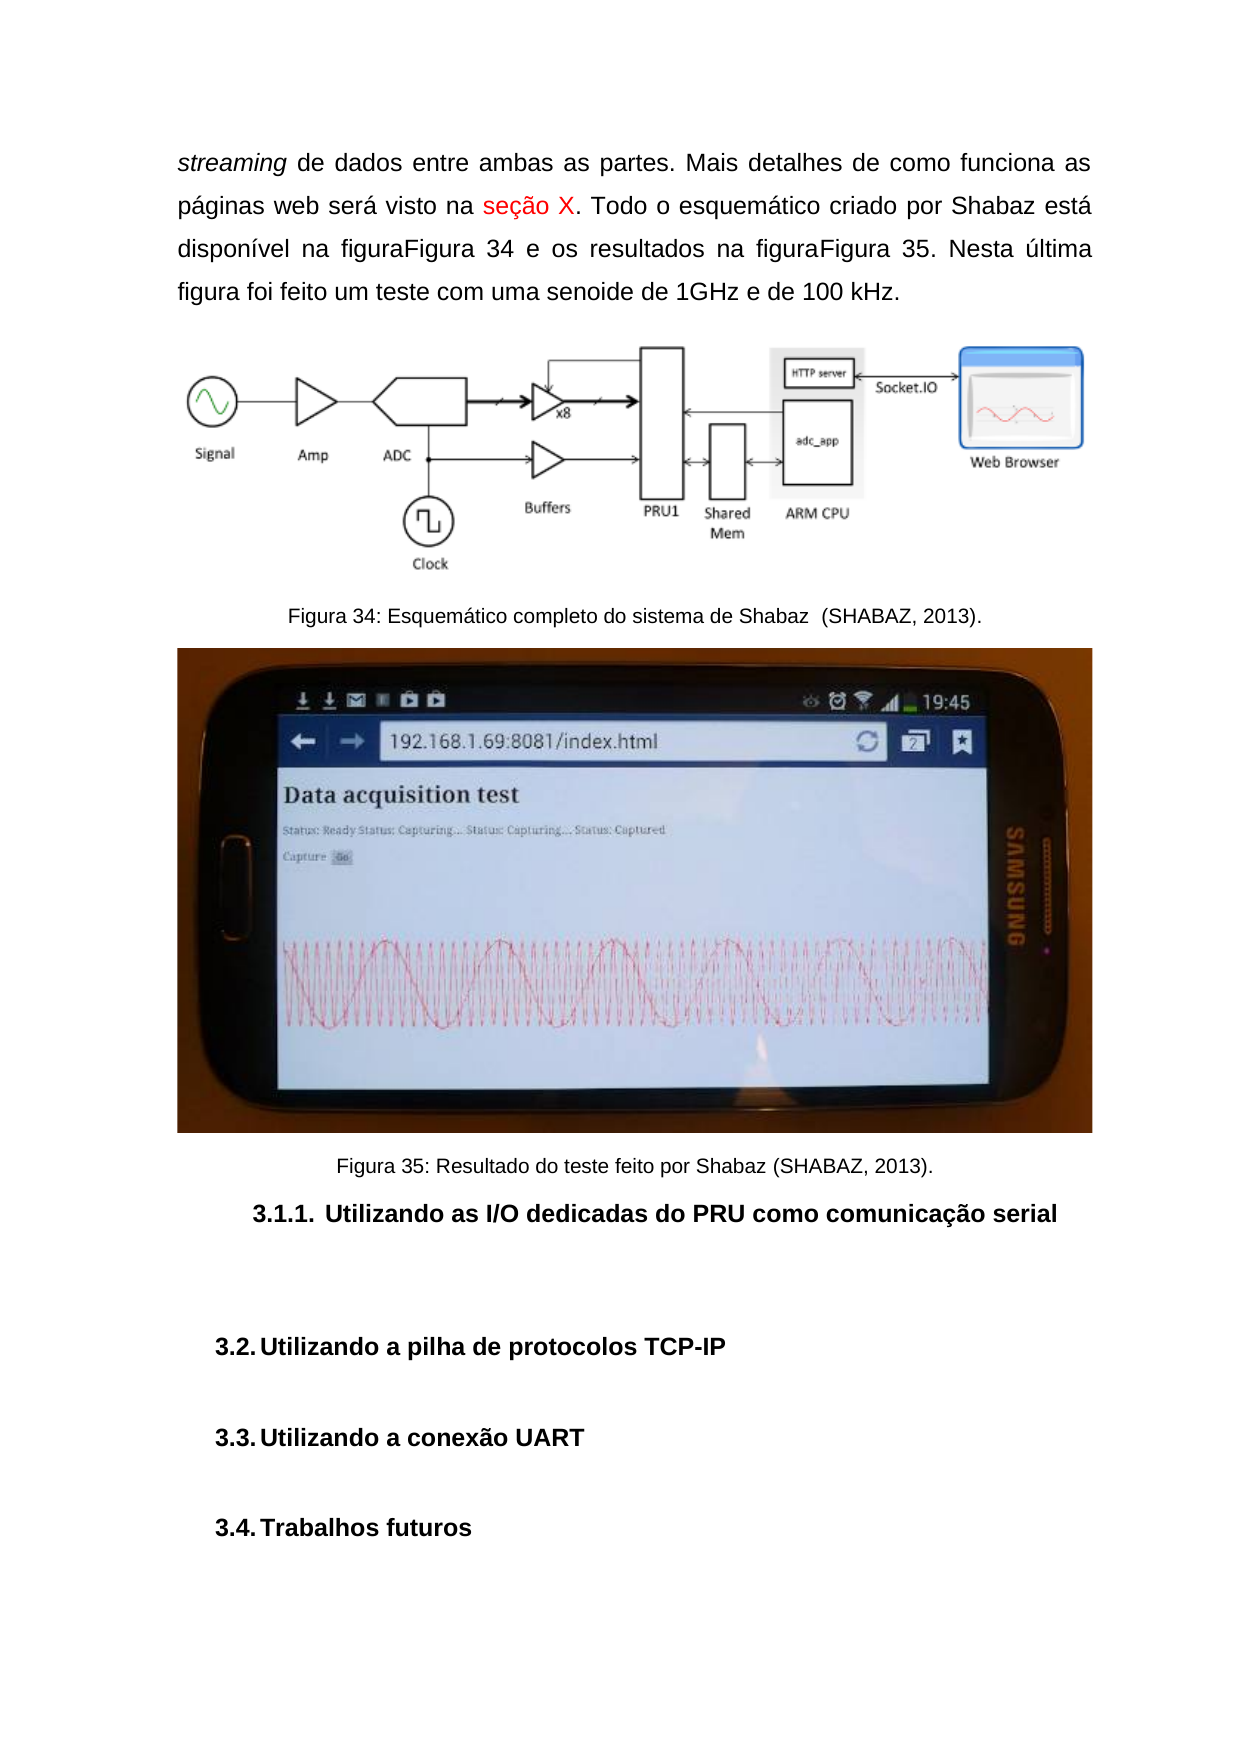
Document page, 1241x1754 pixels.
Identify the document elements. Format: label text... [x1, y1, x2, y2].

text Figura : Resultado do teste feito por Shabaz . [177, 1154, 1092, 1178]
text Figura 34: Esquemático completo do sistema de Shabaz . [177, 604, 1092, 628]
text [177, 148, 1092, 306]
subtitle Utilizando as I/O dedicadas do PRU como comunicação serial [252, 1198, 1092, 1227]
picture [177, 320, 1093, 583]
subtitle Utilizando a conexão UART [215, 1422, 1092, 1451]
picture [177, 648, 1093, 1133]
subtitle Utilizando a pilha de protocolos TCP-IP [215, 1332, 1092, 1361]
subtitle Trabalhos futuros [215, 1513, 1092, 1542]
